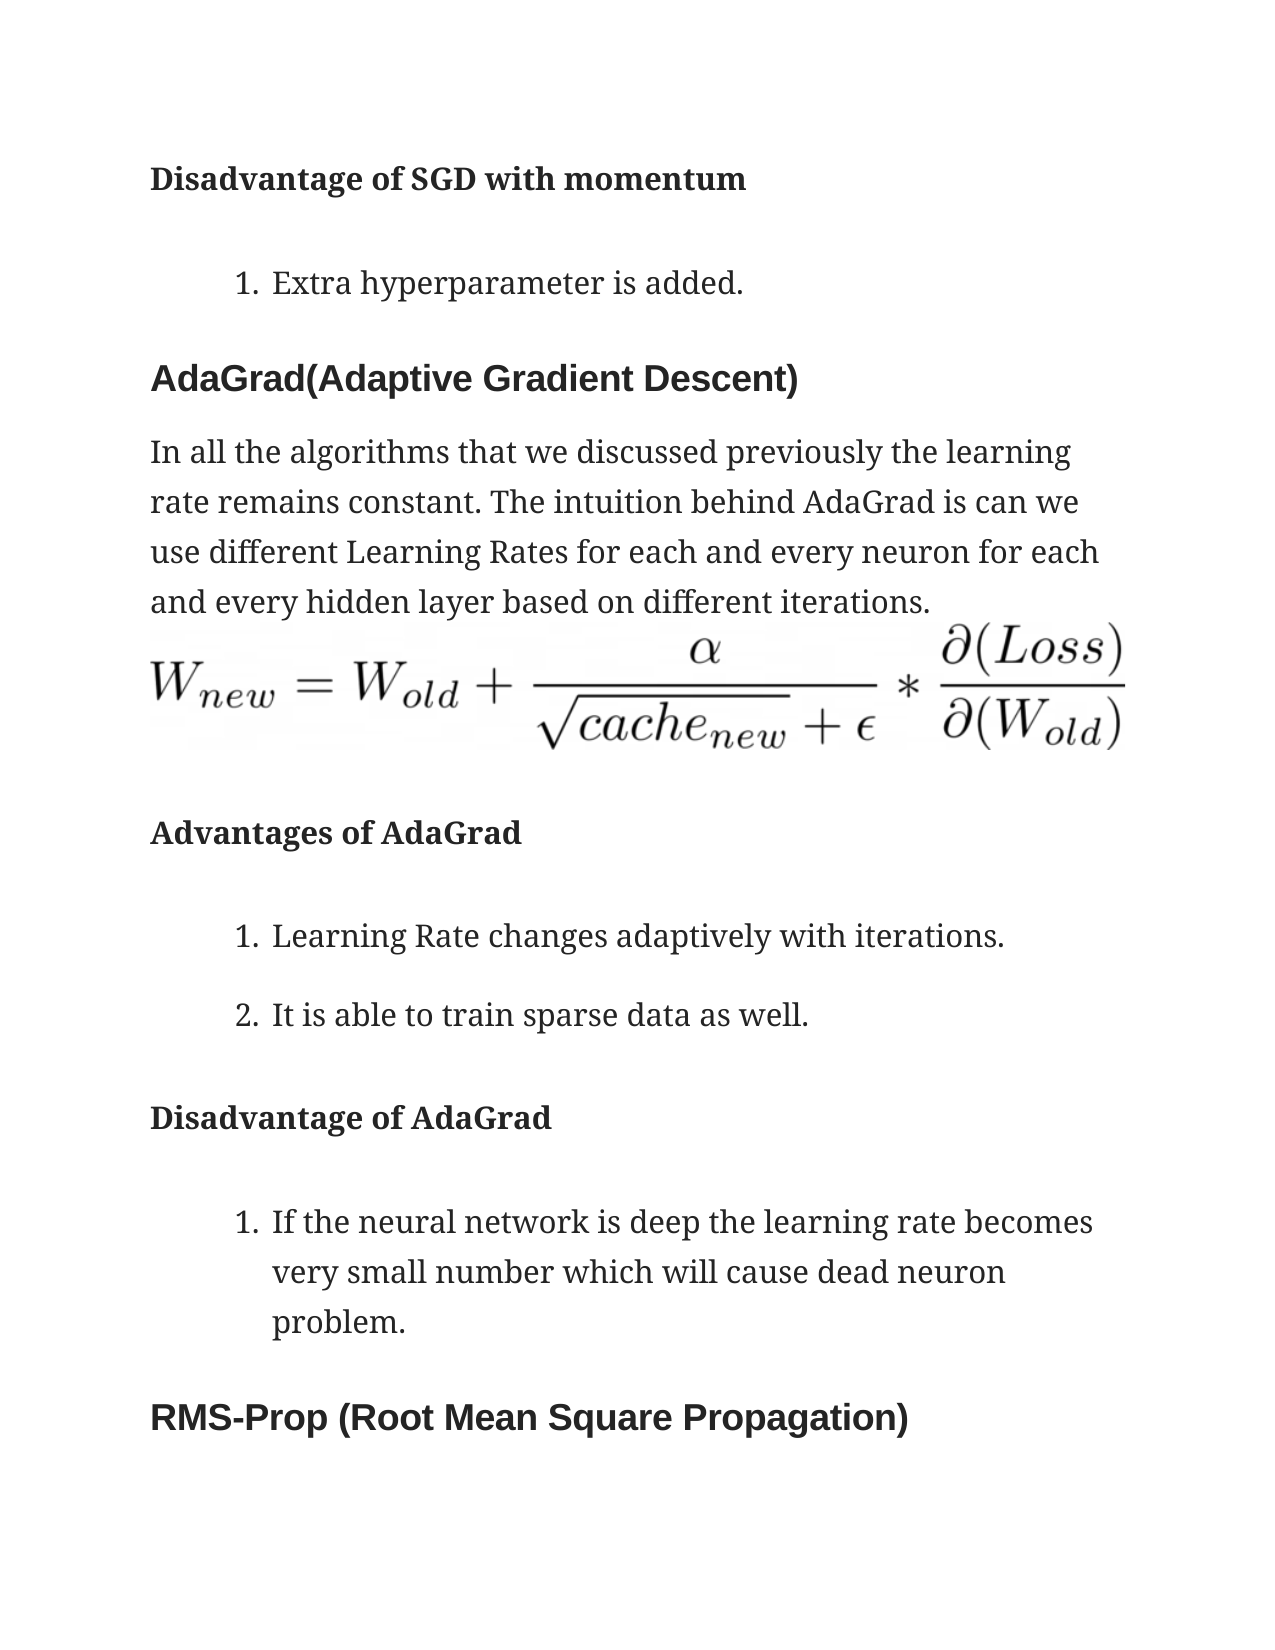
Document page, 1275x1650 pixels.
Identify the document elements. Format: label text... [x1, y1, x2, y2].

list If the neural network is deep the learning rate becomes very small number which will cause dead neuron problem. [234, 1192, 1125, 1342]
list Extra hyperparameter is added. [234, 253, 1125, 303]
text Advantages of AdaGrad [150, 803, 1125, 853]
picture [150, 622, 1125, 750]
list Learning Rate changes adaptively with iterations. [234, 907, 1125, 957]
text Disadvantage of AdaGrad [150, 1089, 1125, 1139]
text Disadvantage of SGD with momentum [150, 150, 1125, 200]
list It is able to train sparse data as well. [234, 985, 1125, 1035]
text RMS-Prop (Root Mean Square Propagation) [150, 1391, 1125, 1438]
text AdaGrad(Adaptive Gradient Descent) [150, 352, 1125, 399]
text In all the algorithms that we discussed previously the learning rate remains constant. The intuition behind AdaGrad is can we use different Learning Rates for each and every neuron for each and every hidden layer based on different iterations. [150, 423, 1125, 622]
